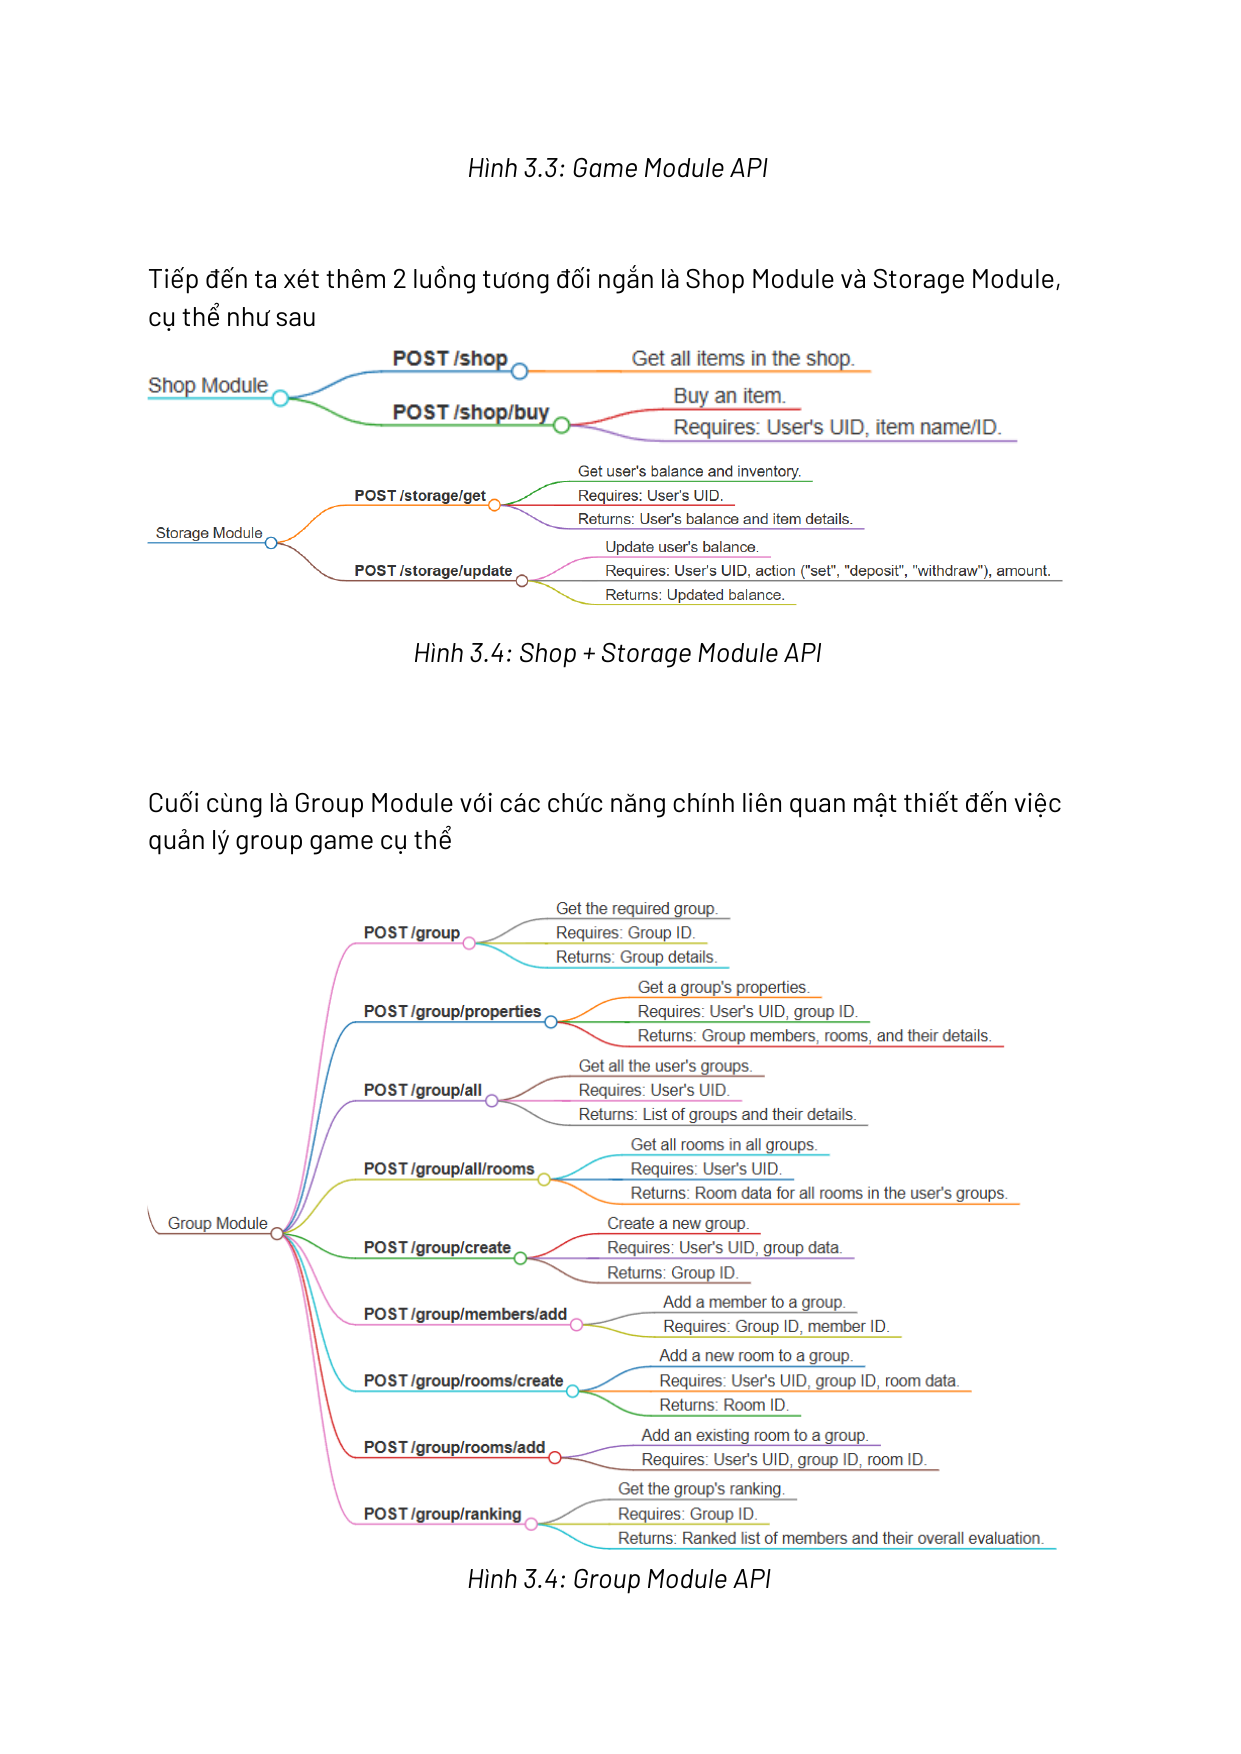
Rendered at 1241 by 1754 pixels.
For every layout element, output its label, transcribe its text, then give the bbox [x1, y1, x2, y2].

picture [147, 455, 1091, 632]
text Hình 3.3: Game Module API [148, 150, 1090, 182]
text Hình 3.4: Group Module API [148, 1561, 1090, 1594]
text Hình 3.4: Shop + Storage Module API [148, 636, 1090, 668]
text Tiếp đến ta xét thêm 2 luồng tương đối ngắn là Shop Module và Storage Module, cụ thể như sau [148, 262, 1090, 332]
picture [147, 896, 1091, 1558]
text Cuối cùng là Group Module với các chức năng chính liên quan mật thiết đến việc quản lý group game cụ thể [148, 785, 1090, 855]
picture [147, 336, 1091, 451]
